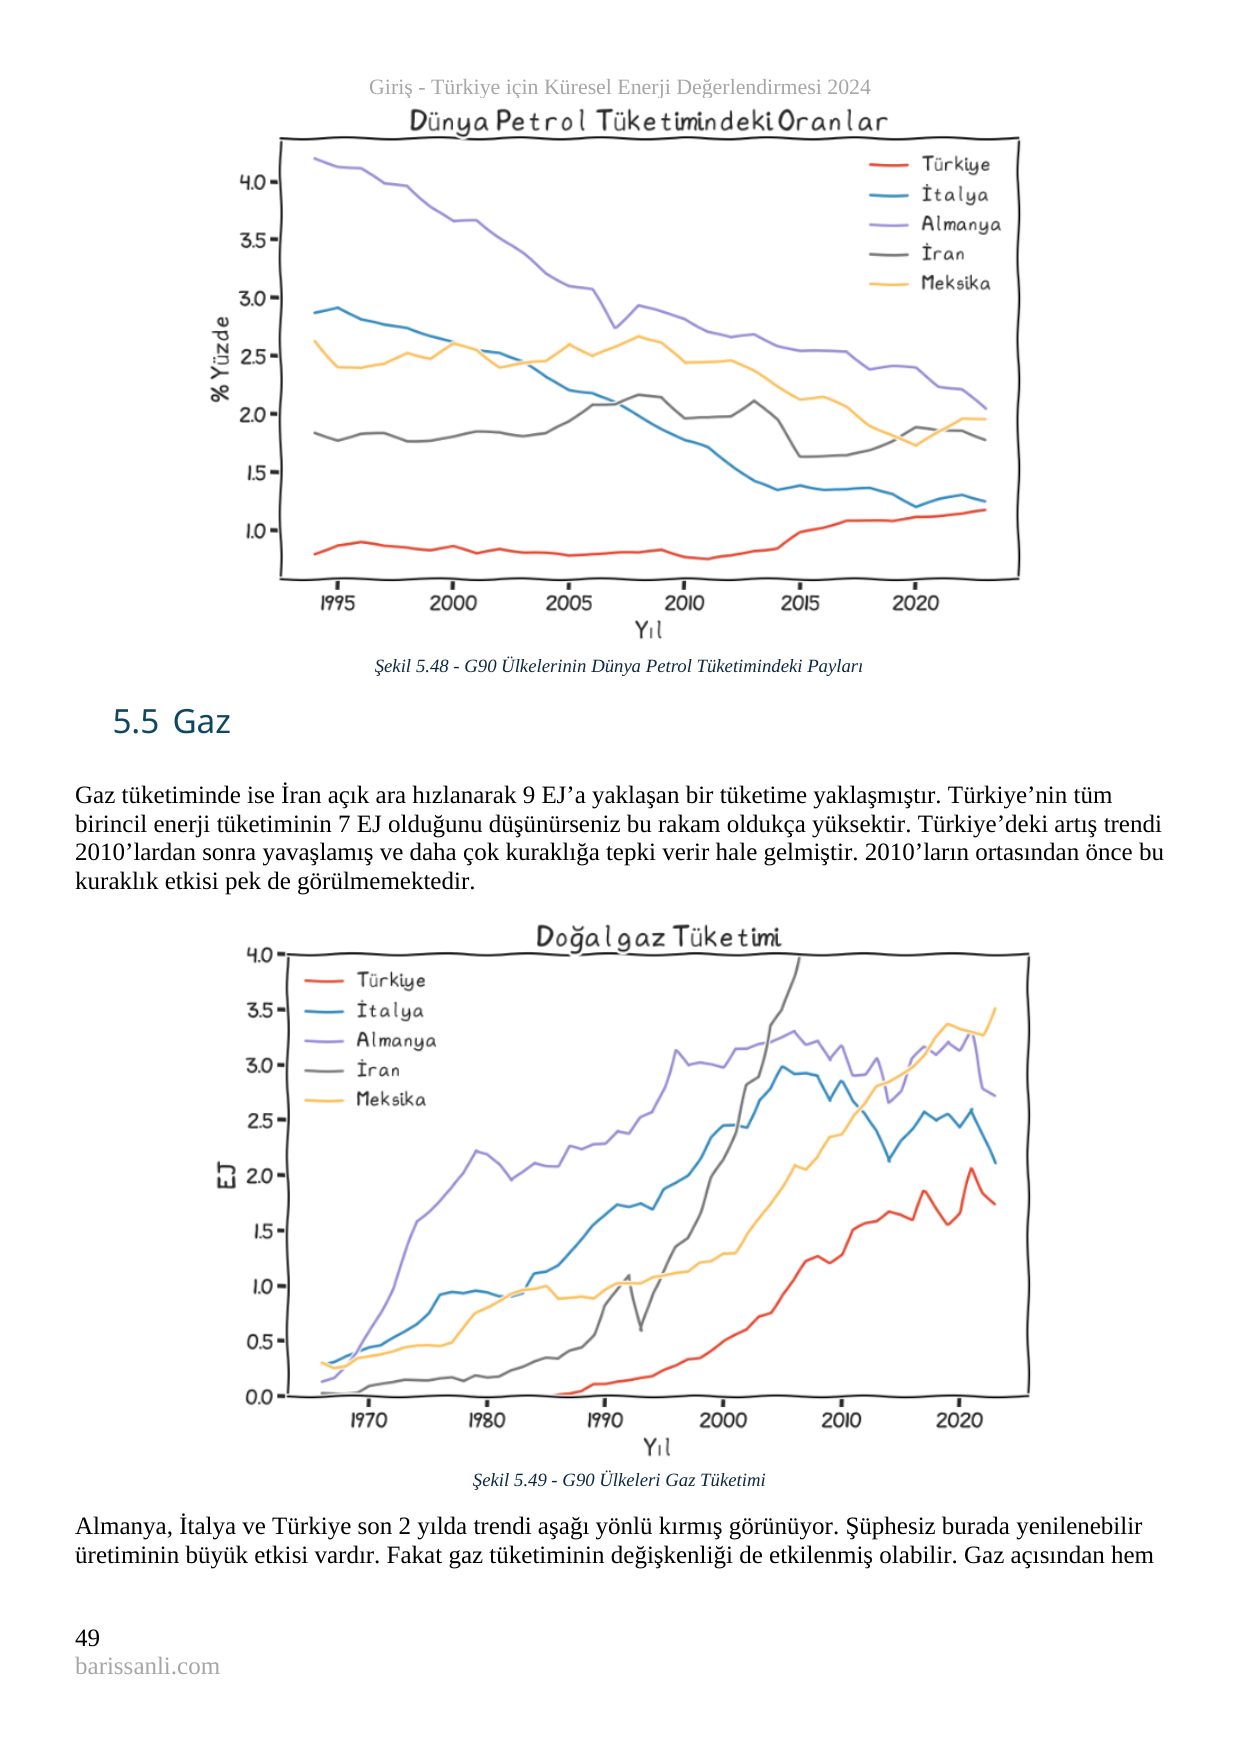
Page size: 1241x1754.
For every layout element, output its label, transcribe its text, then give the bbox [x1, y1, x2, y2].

subtitle Gaz [112, 697, 1165, 743]
picture [193, 98, 1047, 655]
picture [193, 923, 1048, 1469]
text Gaz tüketiminde ise İran açık ara hızlanarak 9 EJ’a yaklaşan bir tüketime yaklaşmıştır. Türkiye’nin tüm birincil enerji tüketiminin 7 EJ olduğunu düşünürseniz bu rakam oldukça yüksektir. Türkiye’deki artış trendi 2010’lardan sonra yavaşlamış ve daha çok kuraklığa tepki verir hale gelmiştir. 2010’ların ortasından önce bu kuraklık etkisi pek de görülmemektedir. [75, 780, 1165, 895]
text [75, 1511, 1165, 1568]
